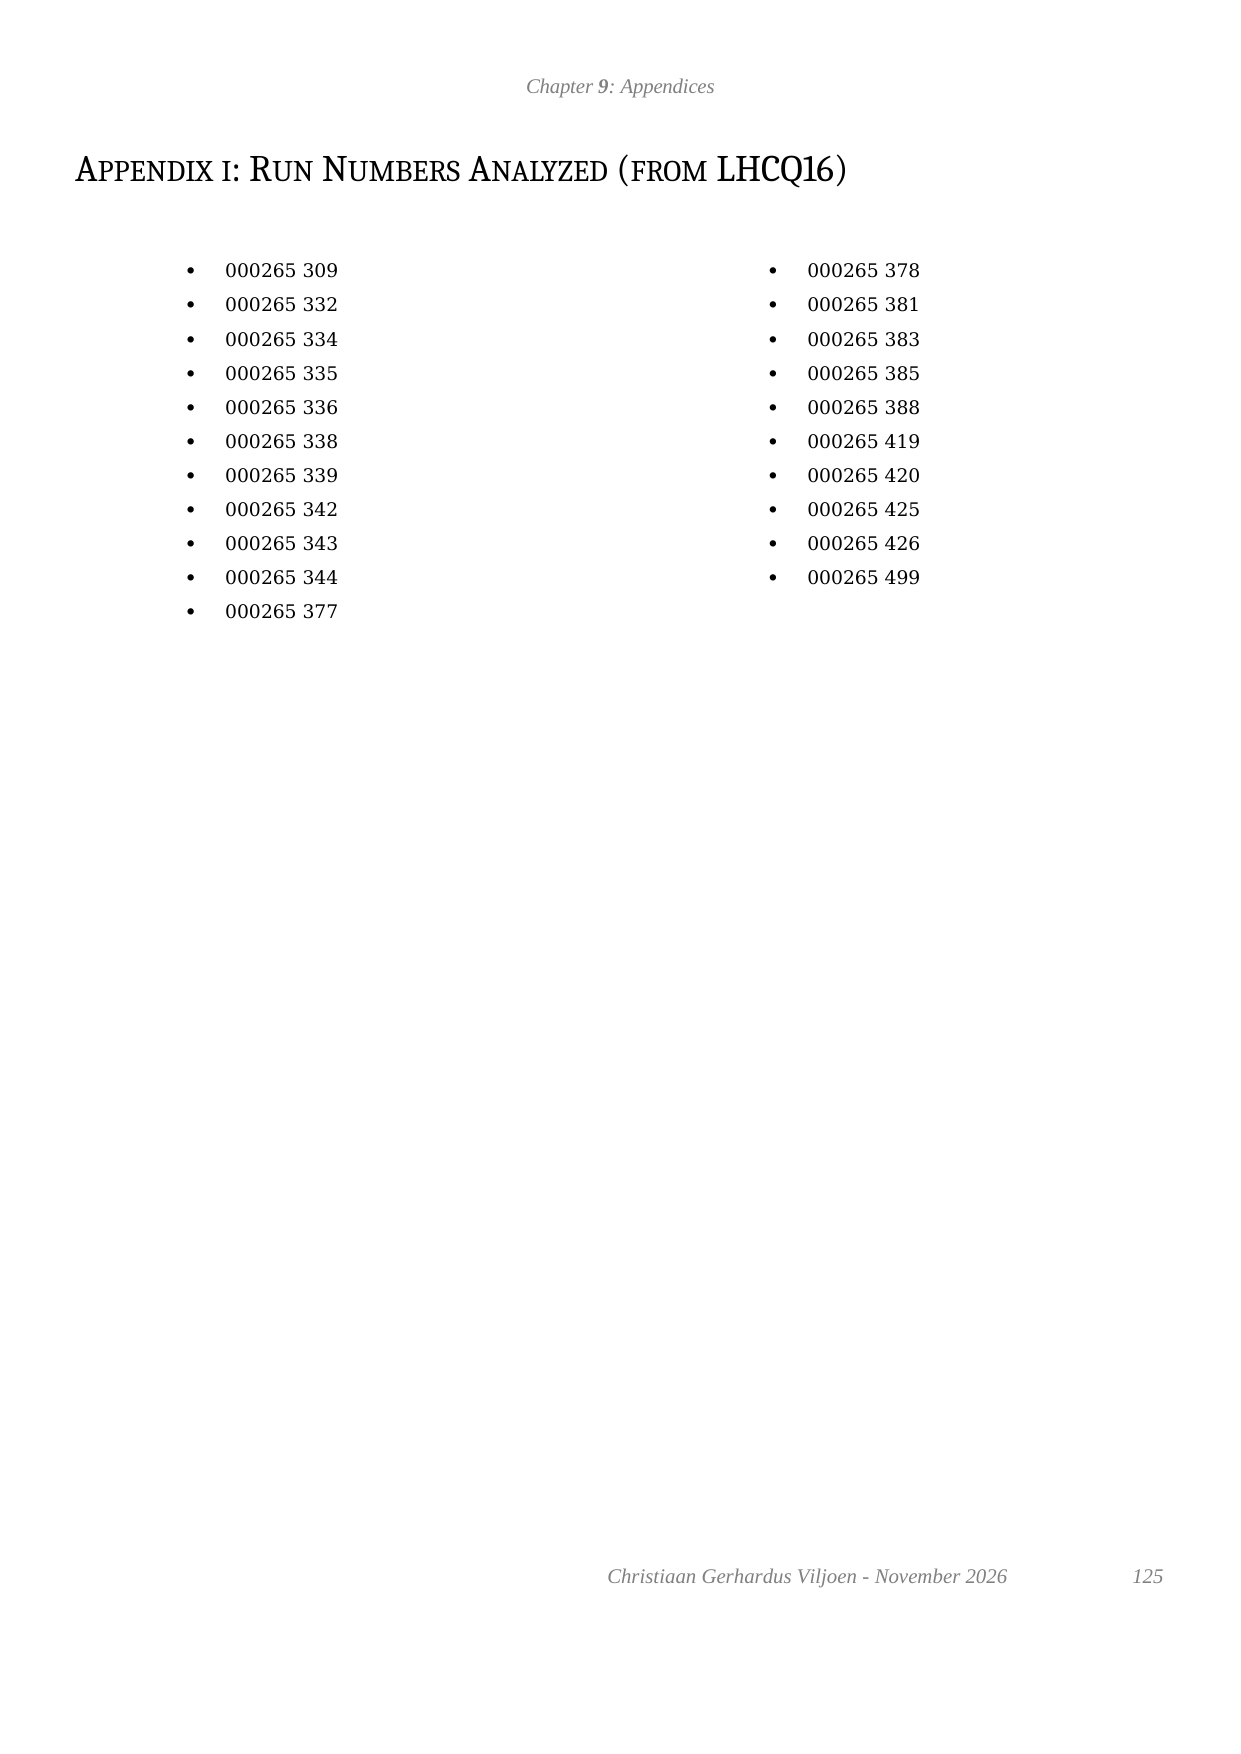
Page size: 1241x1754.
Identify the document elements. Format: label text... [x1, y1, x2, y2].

list 000265 420 [769, 463, 1165, 486]
list 000265 335 [187, 361, 583, 384]
list 000265 426 [769, 532, 1165, 554]
list 000265 381 [769, 293, 1165, 316]
list 000265 342 [187, 498, 583, 520]
list 000265 338 [187, 429, 583, 452]
list 000265 385 [769, 361, 1165, 384]
list 000265 499 [769, 566, 1165, 588]
list 000265 378 [769, 259, 1165, 282]
list 000265 339 [187, 463, 583, 486]
list 000265 377 [187, 600, 583, 622]
list 000265 309 [187, 259, 583, 282]
list 000265 336 [187, 395, 583, 418]
list 000265 344 [187, 566, 583, 588]
list 000265 343 [187, 532, 583, 554]
list 000265 388 [769, 395, 1165, 418]
list 000265 383 [769, 327, 1165, 350]
list 000265 332 [187, 293, 583, 316]
list 000265 425 [769, 498, 1165, 520]
list 000265 334 [187, 327, 583, 350]
list 000265 419 [769, 429, 1165, 452]
subtitle Appendix i: Run Numbers Analyzed (from LHCQ16) [75, 148, 1165, 191]
